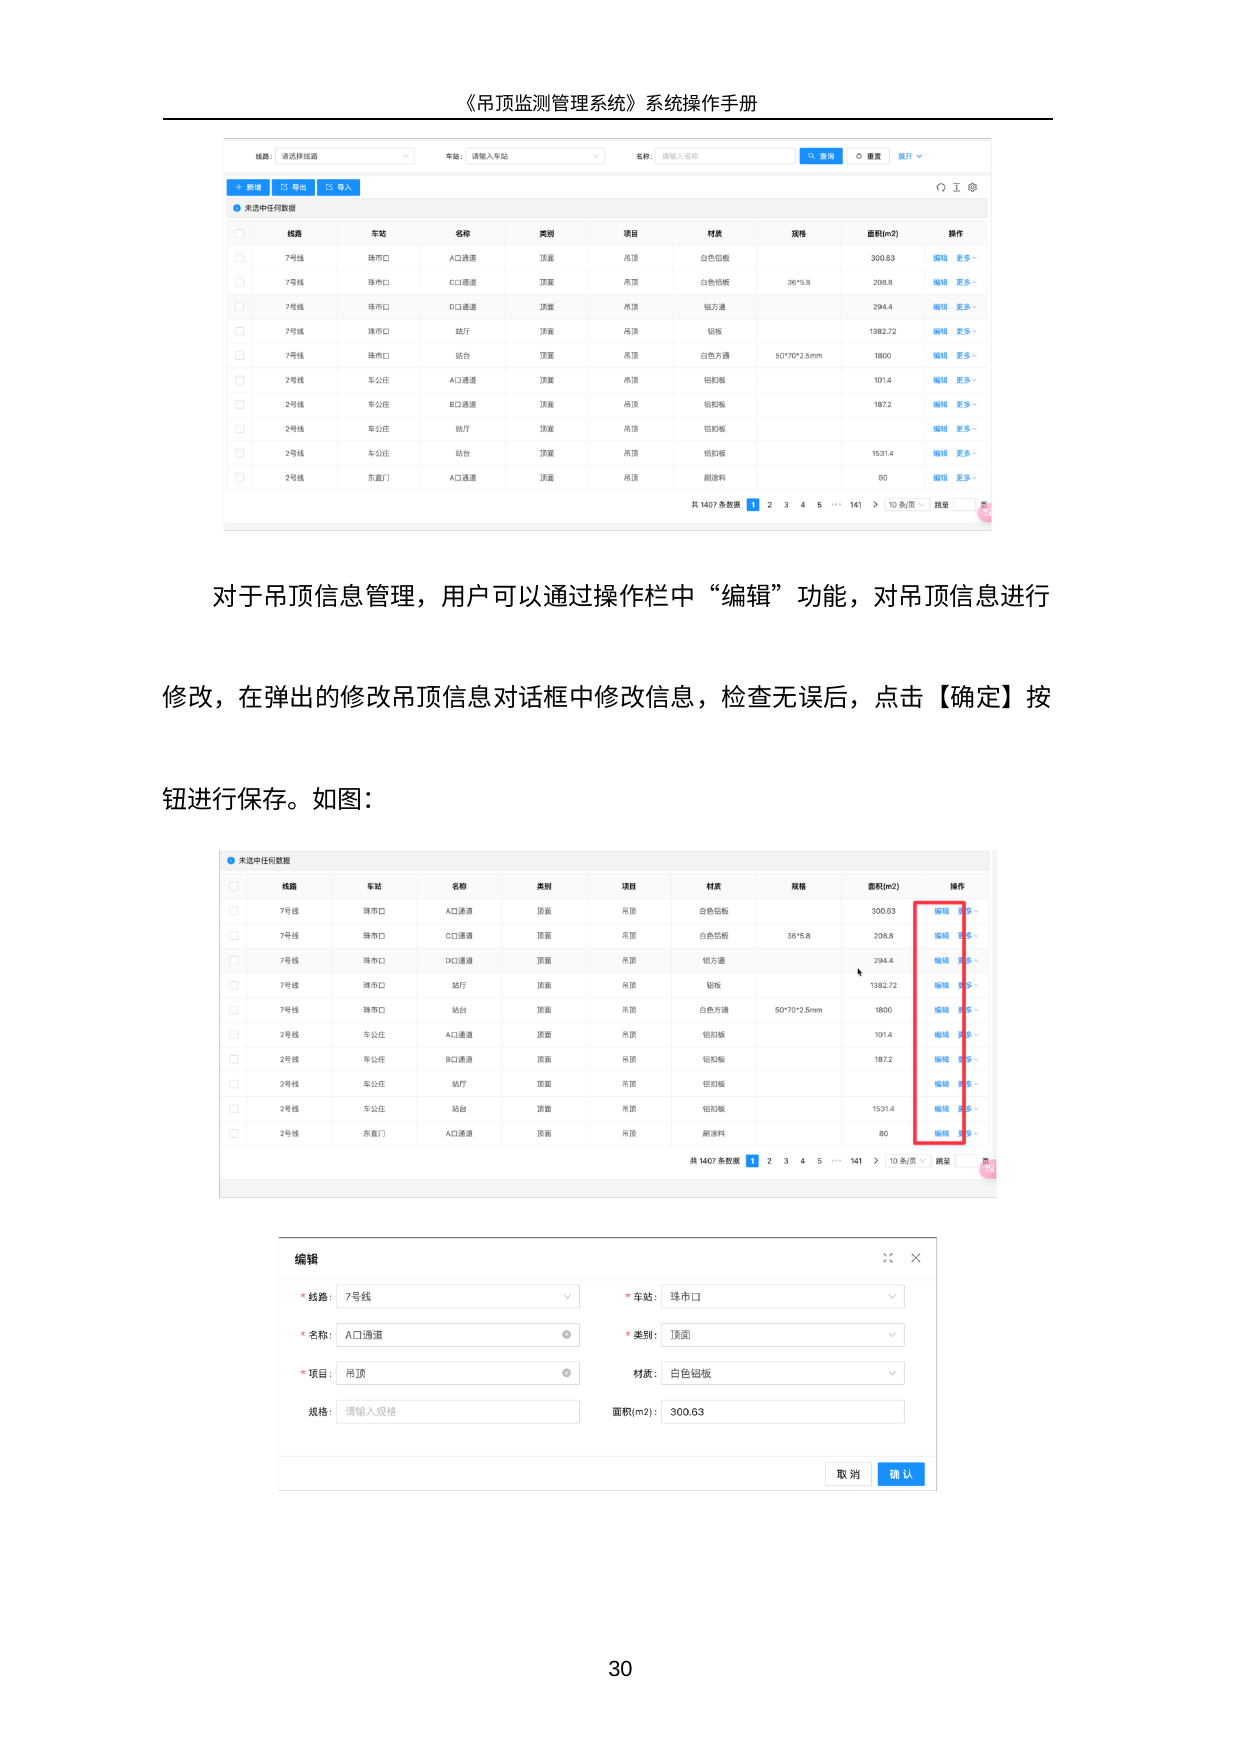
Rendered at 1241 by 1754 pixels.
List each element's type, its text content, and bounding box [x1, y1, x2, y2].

text 对于吊顶信息管理，用户可以通过操作栏中“编辑”功能，对吊顶信息进行修改，在弹出的修改吊顶信息对话框中修改信息，检查无误后，点击【确定】按钮进行保存。如图： [162, 560, 1053, 832]
picture [278, 1237, 937, 1491]
picture [223, 138, 992, 531]
picture [219, 850, 997, 1198]
